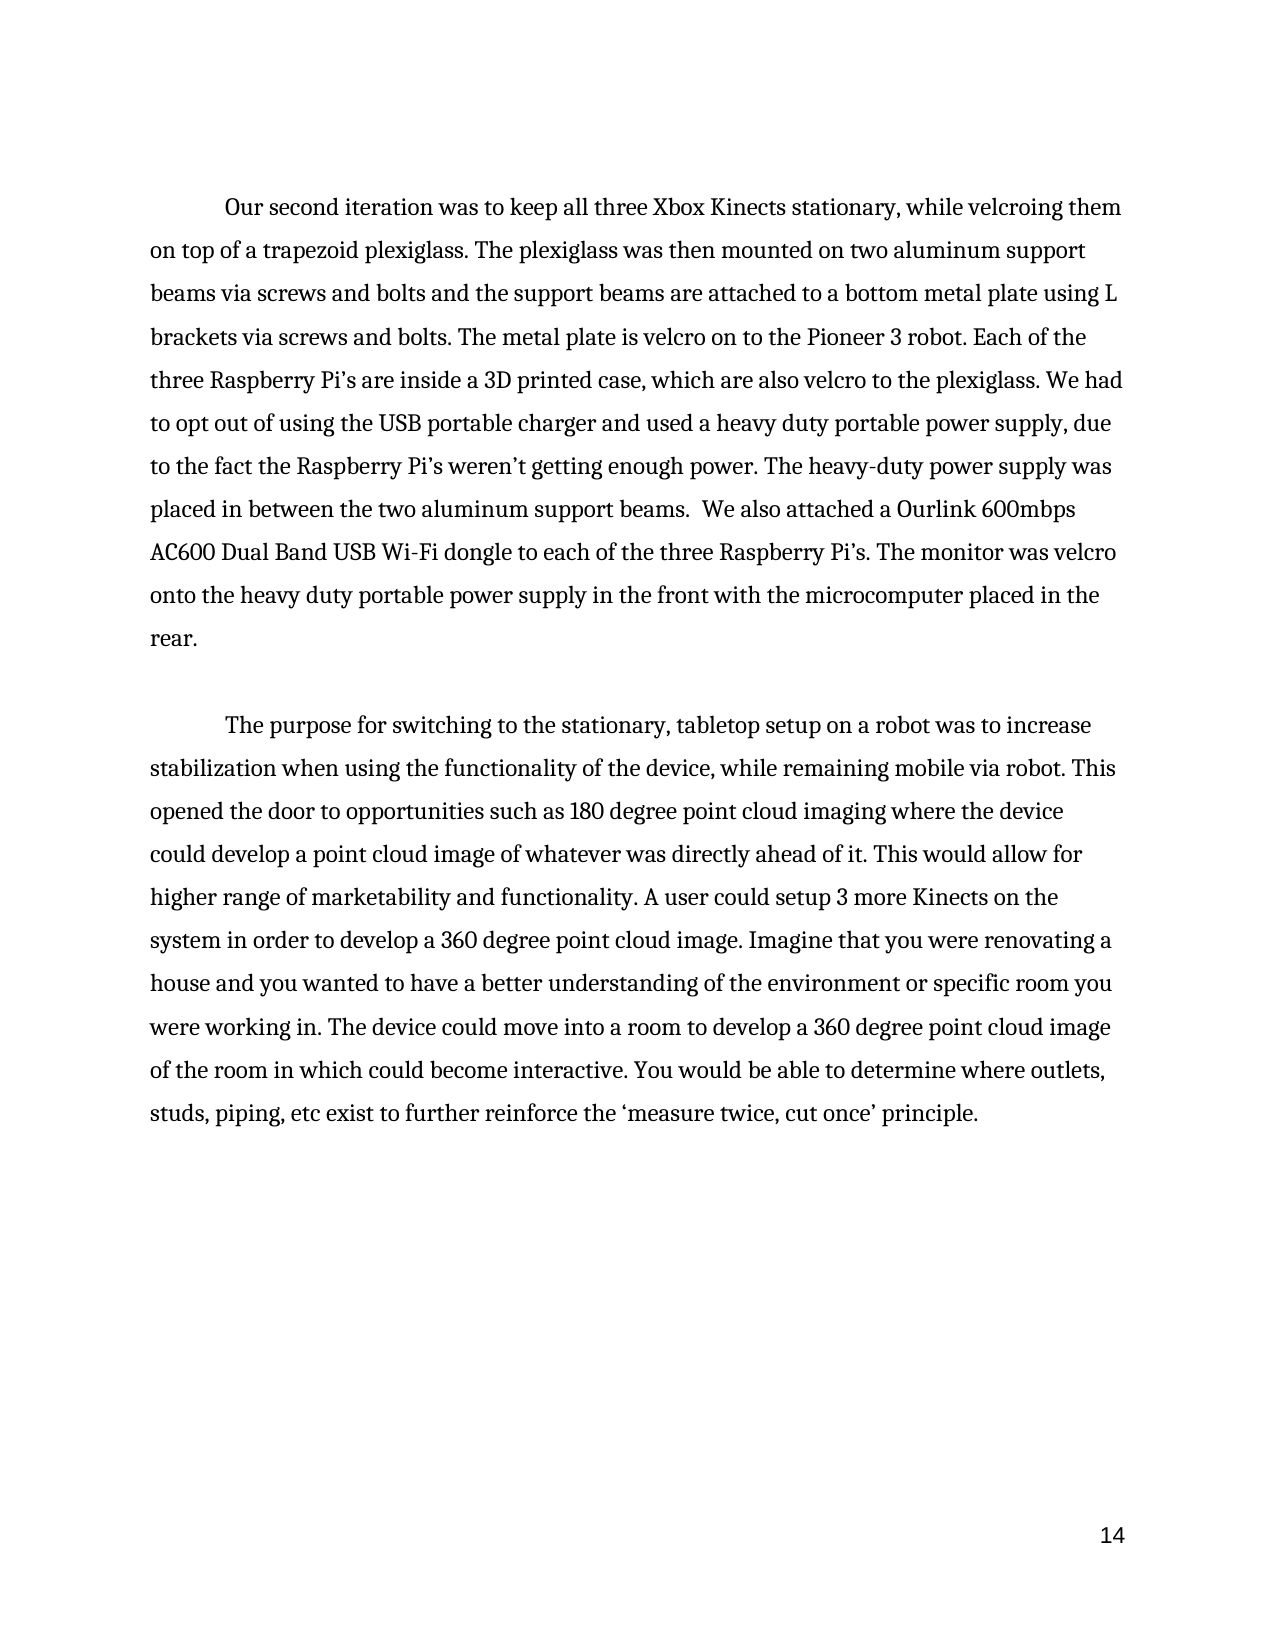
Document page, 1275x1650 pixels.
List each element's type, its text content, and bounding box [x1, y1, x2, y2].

text The purpose for switching to the stationary, tabletop setup on a robot was to increase stabilization when using the functionality of the device, while remaining mobile via robot. This opened the door to opportunities such as 180 degree point cloud imaging where the device could develop a point cloud image of whatever was directly ahead of it. This would allow for higher range of marketability and functionality. A user could setup 3 more Kinects on the system in order to develop a 360 degree point cloud image. Imagine that you were renovating a house and you wanted to have a better understanding of the environment or specific room you were working in. The device could move into a room to develop a 360 degree point cloud image of the room in which could become interactive. You would be able to determine where outlets, studs, piping, etc exist to further reinforce the ‘measure twice, cut once’ principle. [150, 711, 1125, 1127]
text Our second iteration was to keep all three Xbox Kinects stationary, while velcroing them on top of a trapezoid plexiglass. The plexiglass was then mounted on two aluminum support beams via screws and bolts and the support beams are attached to a bottom metal plate using L brackets via screws and bolts. The metal plate is velcro on to the Pioneer 3 robot. Each of the three Raspberry Pi’s are inside a 3D printed case, which are also velcro to the plexiglass. We had to opt out of using the USB portable charger and used a heavy duty portable power supply, due to the fact the Raspberry Pi’s weren’t getting enough power. The heavy-duty power supply was placed in between the two aluminum support beams. We also attached a Ourlink 600mbps AC600 Dual Band USB Wi-Fi dongle to each of the three Raspberry Pi’s. The monitor was velcro onto the heavy duty portable power supply in the front with the microcomputer placed in the rear. [150, 193, 1125, 653]
